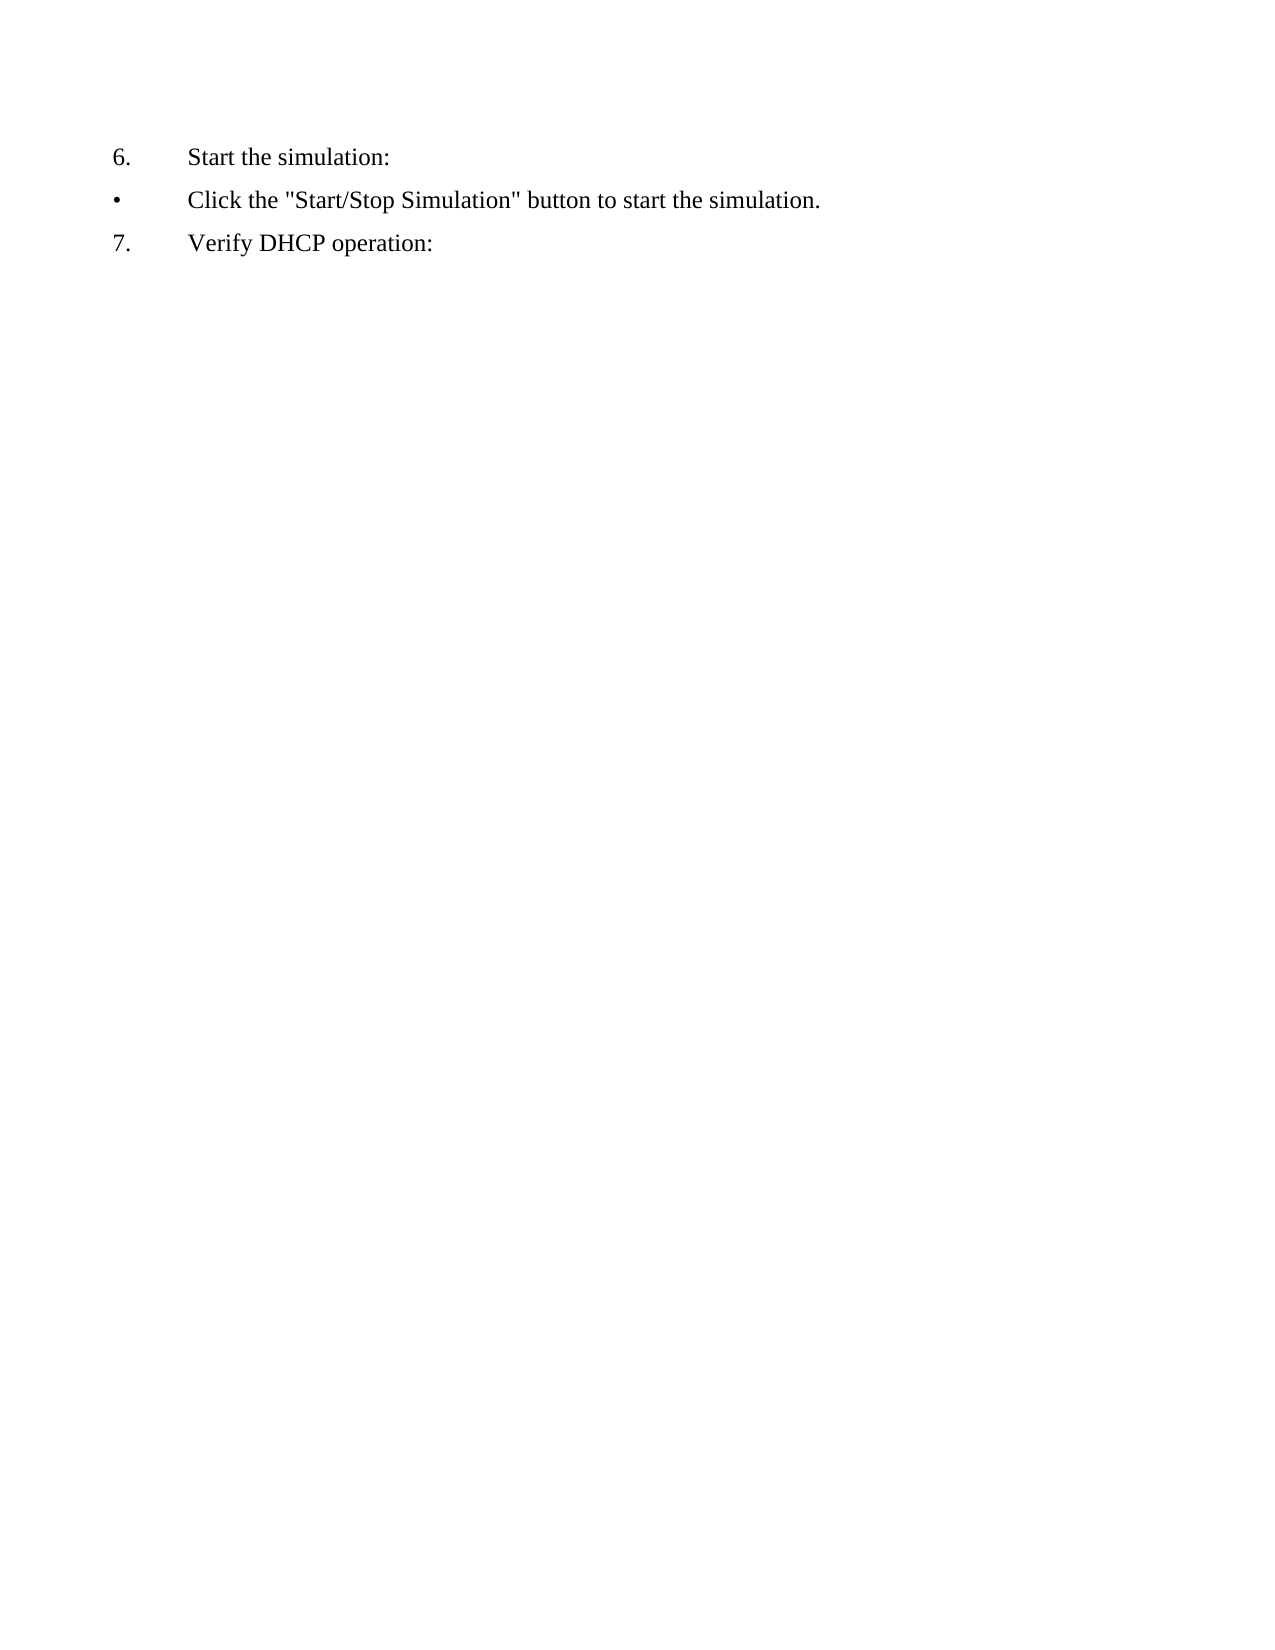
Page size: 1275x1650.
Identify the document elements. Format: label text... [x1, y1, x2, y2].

list Start the simulation: [112, 142, 1172, 170]
list Click the "Start/Stop Simulation" button to start the simulation. [112, 185, 1172, 214]
list Verify DHCP operation: [112, 228, 1172, 257]
